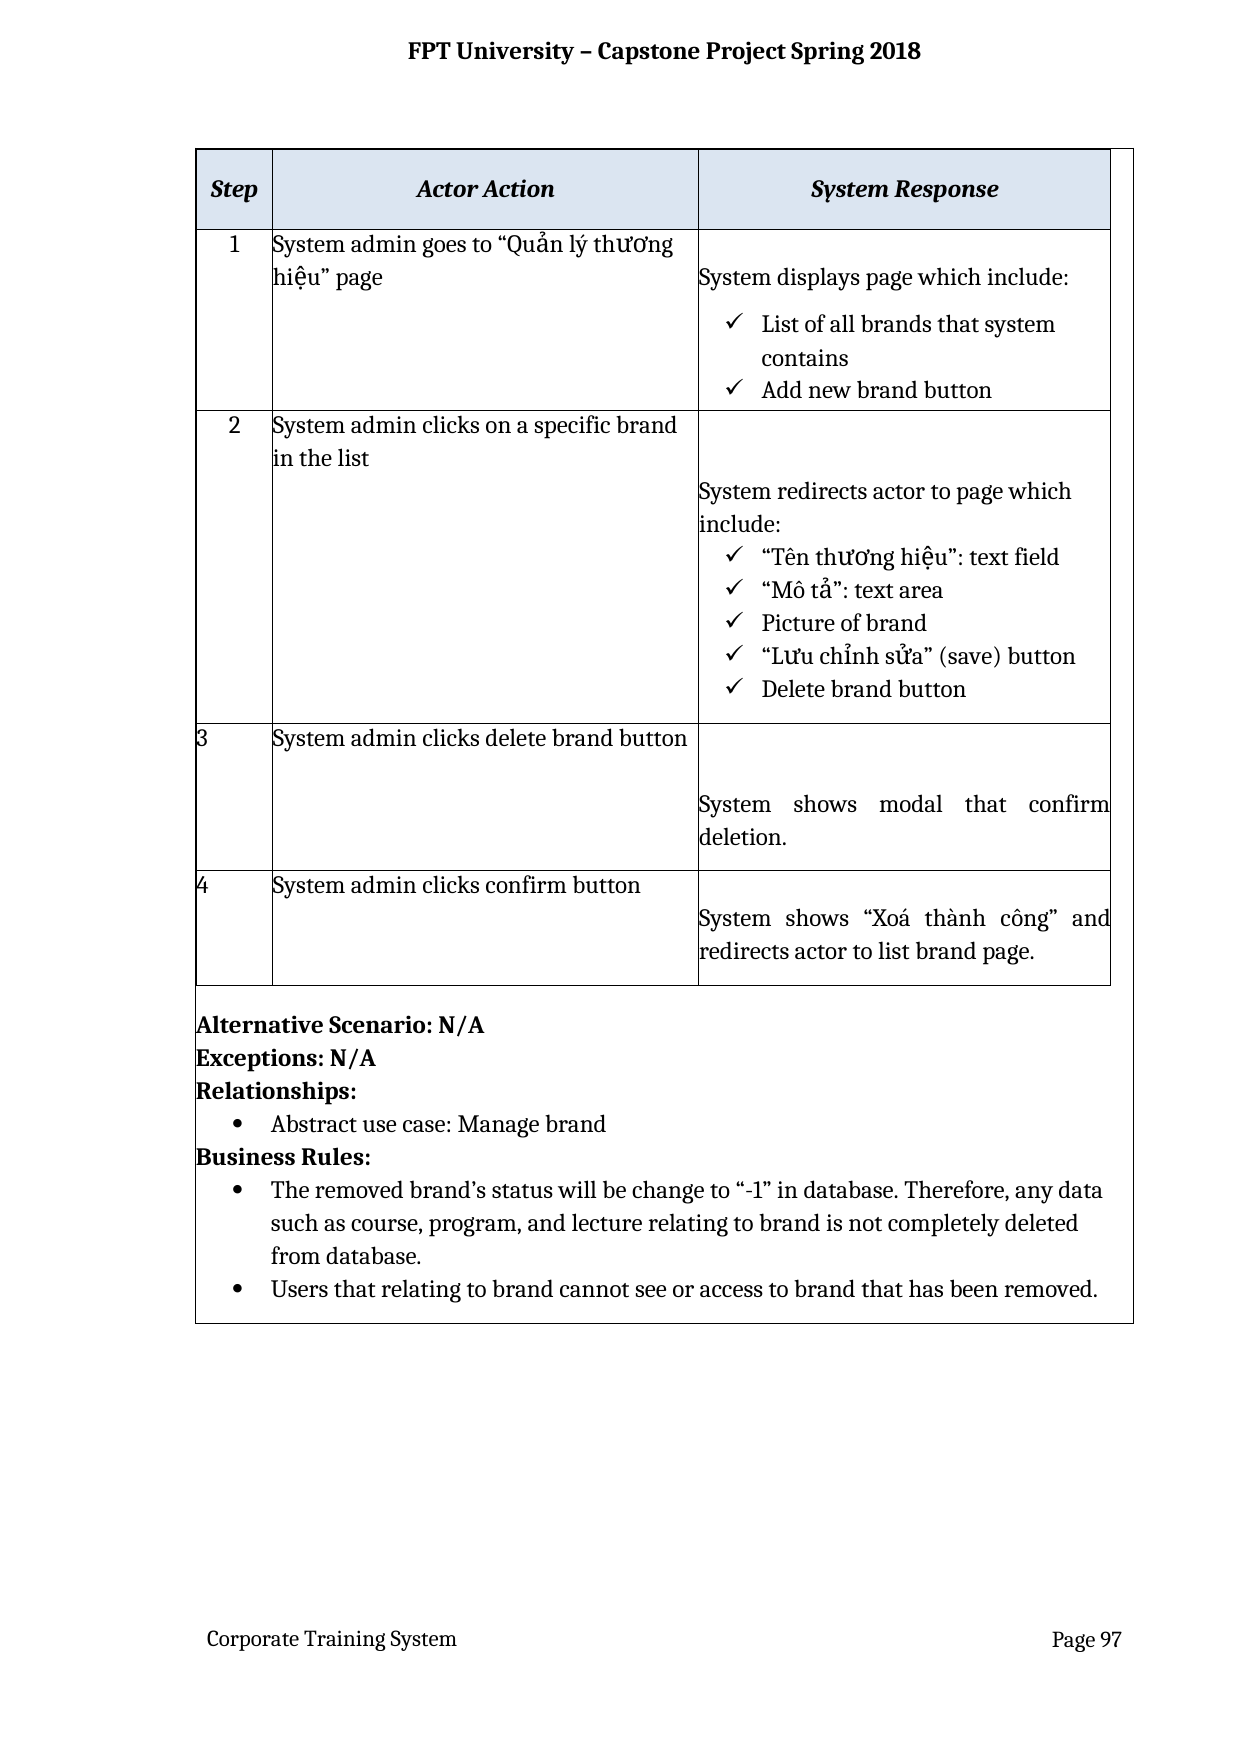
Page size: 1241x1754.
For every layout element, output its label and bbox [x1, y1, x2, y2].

table_cell [196, 149, 1133, 1323]
